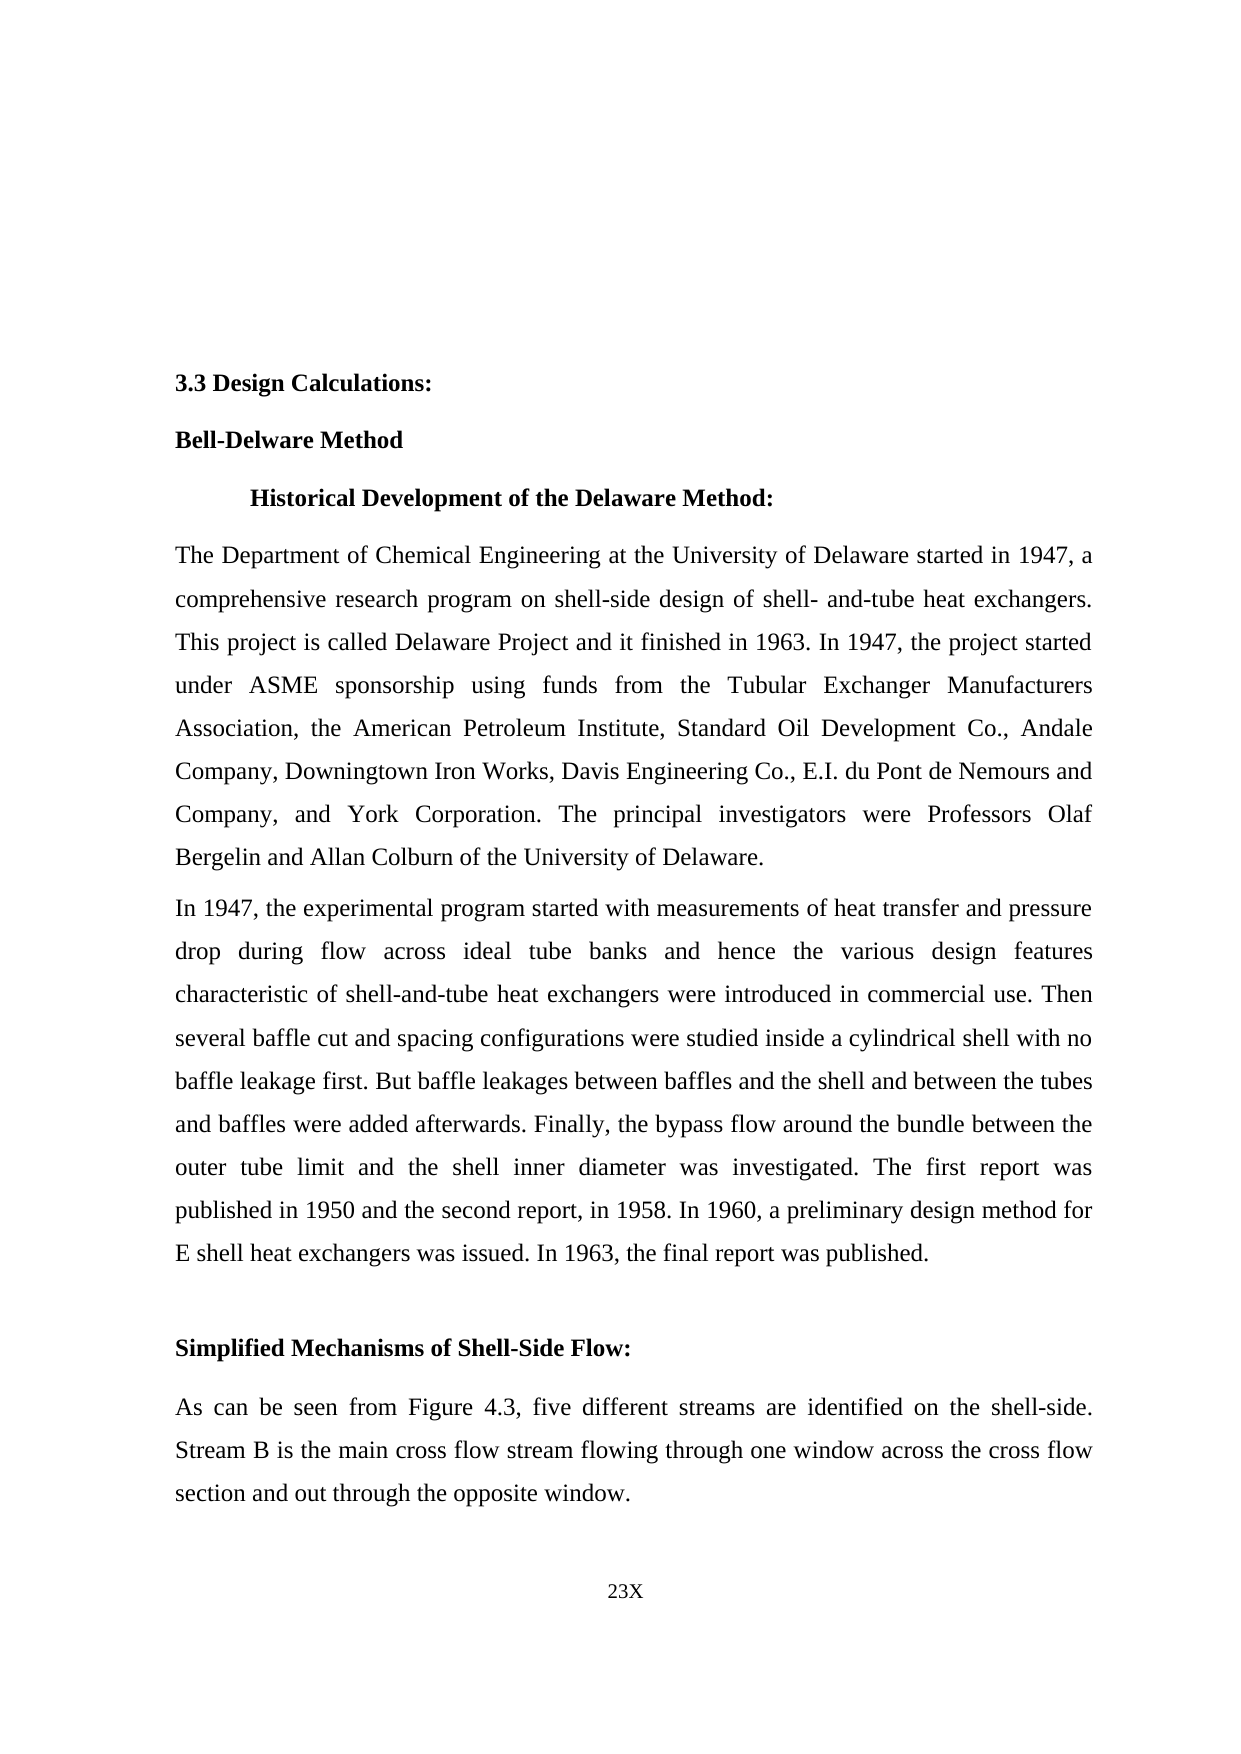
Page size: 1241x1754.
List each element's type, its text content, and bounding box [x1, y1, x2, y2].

text Historical Development of the Delaware Method: [250, 483, 1111, 512]
text 3.3 Design Calculations: [175, 368, 1111, 397]
text In 1947, the experimental program started with measurements of heat transfer and pressure drop during flow across ideal tube banks and hence the various design features characteristic of shell-and-tube heat exchangers were introduced in commercial use. Then several baffle cut and spacing configurations were studied inside a cylindrical shell with no baffle leakage first. But baffle leakages between baffles and the shell and between the tubes and baffles were added afterwards. Finally, the bypass flow around the bundle between the outer tube limit and the shell inner diameter was investigated. The first report was published in 1950 and the second report, in 1958. In 1960, a preliminary design method for E shell heat exchangers was issued. In 1963, the final report was published. [175, 893, 1094, 1267]
text The Department of Chemical Engineering at the University of Delaware started in 1947, a comprehensive research program on shell-side design of shell- and-tube heat exchangers. This project is called Delaware Project and it finished in 1963. In 1947, the project started under ASME sponsorship using funds from the Tubular Exchanger Manufacturers Association, the American Petroleum Institute, Standard Oil Development Co., Andale Company, Downingtown Iron Works, Davis Engineering Co., E.I. du Pont de Nemours and Company, and York Corporation. The principal investigators were Professors Olaf Bergelin and Allan Colburn of the University of Delaware. [175, 541, 1093, 871]
text Simplified Mechanisms of Shell-Side Flow: [175, 1333, 1111, 1362]
text As can be seen from Figure 4.3, five different streams are identified on the shell-side. Stream B is the main cross flow stream flowing through one window across the cross flow section and out through the opposite window. [175, 1392, 1094, 1507]
text Bell-Delware Method [175, 425, 1111, 454]
